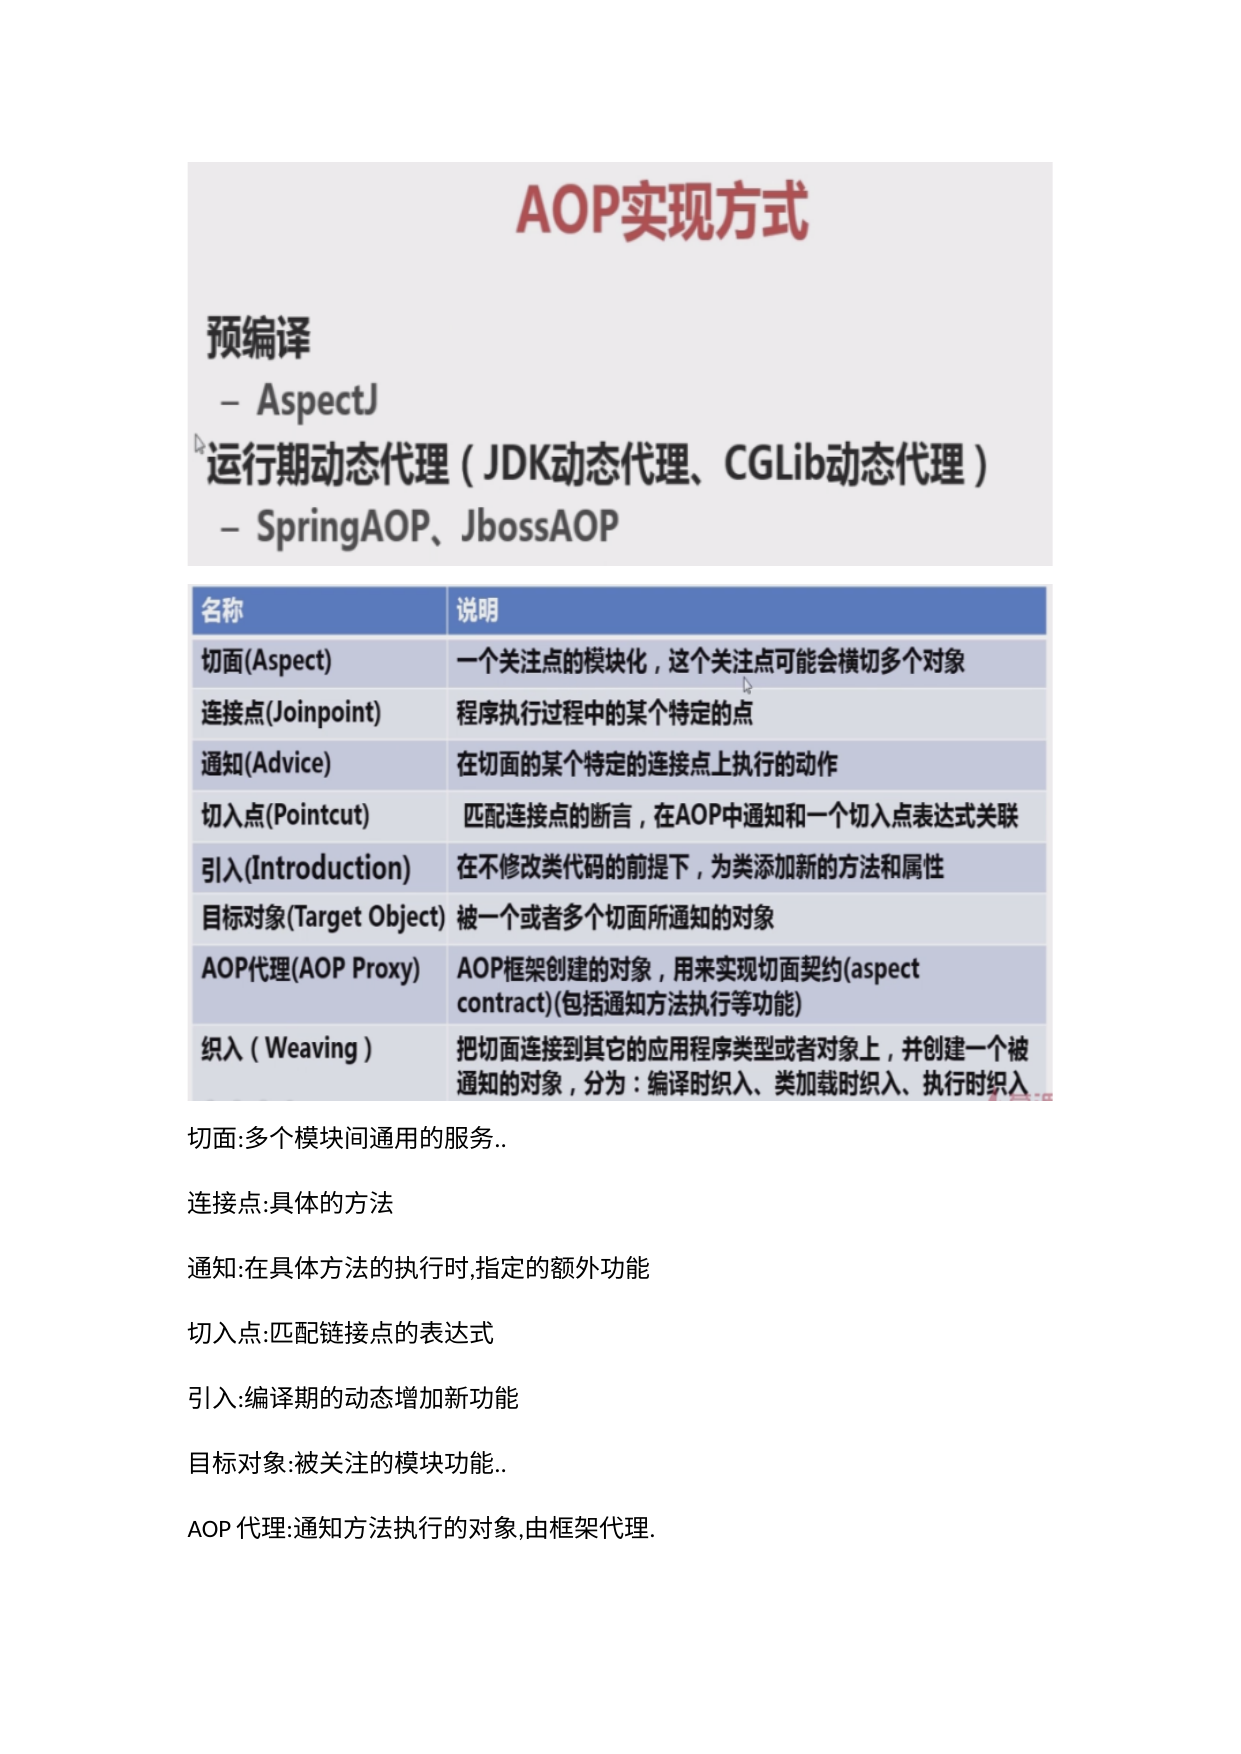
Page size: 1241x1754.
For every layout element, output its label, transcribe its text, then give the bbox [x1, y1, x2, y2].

text AOP代理:通知方法执行的对象,由框架代理. [187, 1494, 1053, 1559]
text 切入点:匹配链接点的表达式 [187, 1299, 1053, 1364]
picture [187, 162, 1053, 566]
text 切面:多个模块间通用的服务.. [187, 1104, 1053, 1169]
text 通知:在具体方法的执行时,指定的额外功能 [187, 1234, 1053, 1299]
text 引入:编译期的动态增加新功能 [187, 1364, 1053, 1429]
text 连接点:具体的方法 [187, 1169, 1053, 1234]
picture [187, 584, 1053, 1101]
text 目标对象:被关注的模块功能.. [187, 1429, 1053, 1494]
